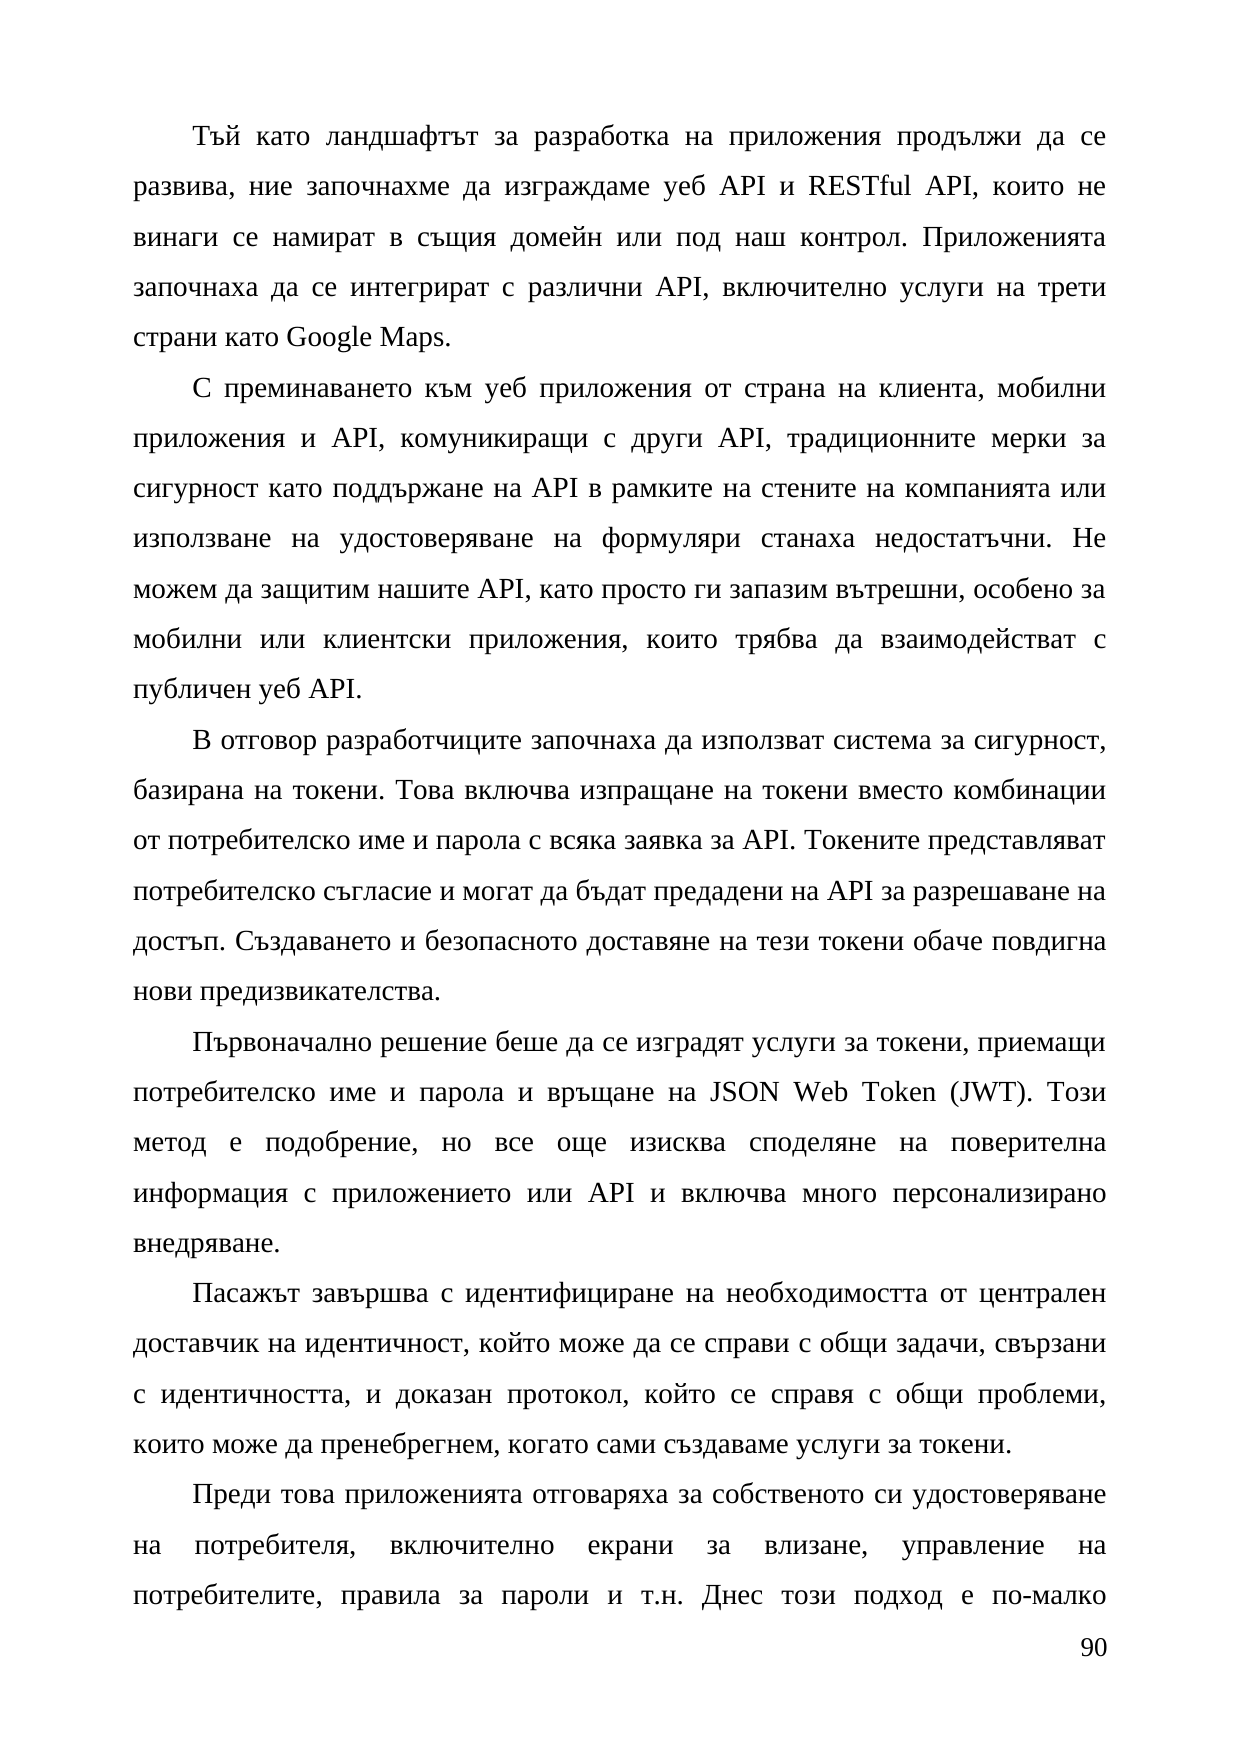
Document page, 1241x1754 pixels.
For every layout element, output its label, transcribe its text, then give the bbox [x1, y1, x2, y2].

text В отговор разработчиците започнаха да използват система за сигурност, базирана на токени. Това включва изпращане на токени вместо комбинации от потребителско име и парола с всяка заявка за API. Токените представляват потребителско съгласие и могат да бъдат предадени на API за разрешаване на достъп. Създаването и безопасното доставяне на тези токени обаче повдигна нови предизвикателства. [133, 722, 1107, 1007]
text Пасажът завършва с идентифициране на необходимостта от централен доставчик на идентичност, който може да се справи с общи задачи, свързани с идентичността, и доказан протокол, който се справя с общи проблеми, които може да пренебрегнем, когато сами създаваме услуги за токени. [133, 1275, 1107, 1460]
text С преминаването към уеб приложения от страна на клиента, мобилни приложения и API, комуникиращи с други API, традиционните мерки за сигурност като поддържане на API в рамките на стените на компанията или използване на удостоверяване на формуляри станаха недостатъчни. Не можем да защитим нашите API, като просто ги запазим вътрешни, особено за мобилни или клиентски приложения, които трябва да взаимодействат с публичен уеб API. [133, 370, 1107, 705]
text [133, 1477, 1107, 1611]
text Първоначално решение беше да се изградят услуги за токени, приемащи потребителско име и парола и връщане на JSON Web Token (JWT). Този метод е подобрение, но все още изисква споделяне на поверителна информация с приложението или API и включва много персонализирано внедряване. [133, 1024, 1107, 1258]
text Тъй като ландшафтът за разработка на приложения продължи да се развива, ние започнахме да изграждаме уеб API и RESTful API, които не винаги се намират в същия домейн или под наш контрол. Приложенията започнаха да се интегрират с различни API, включително услуги на трети страни като Google Maps. [133, 118, 1107, 353]
